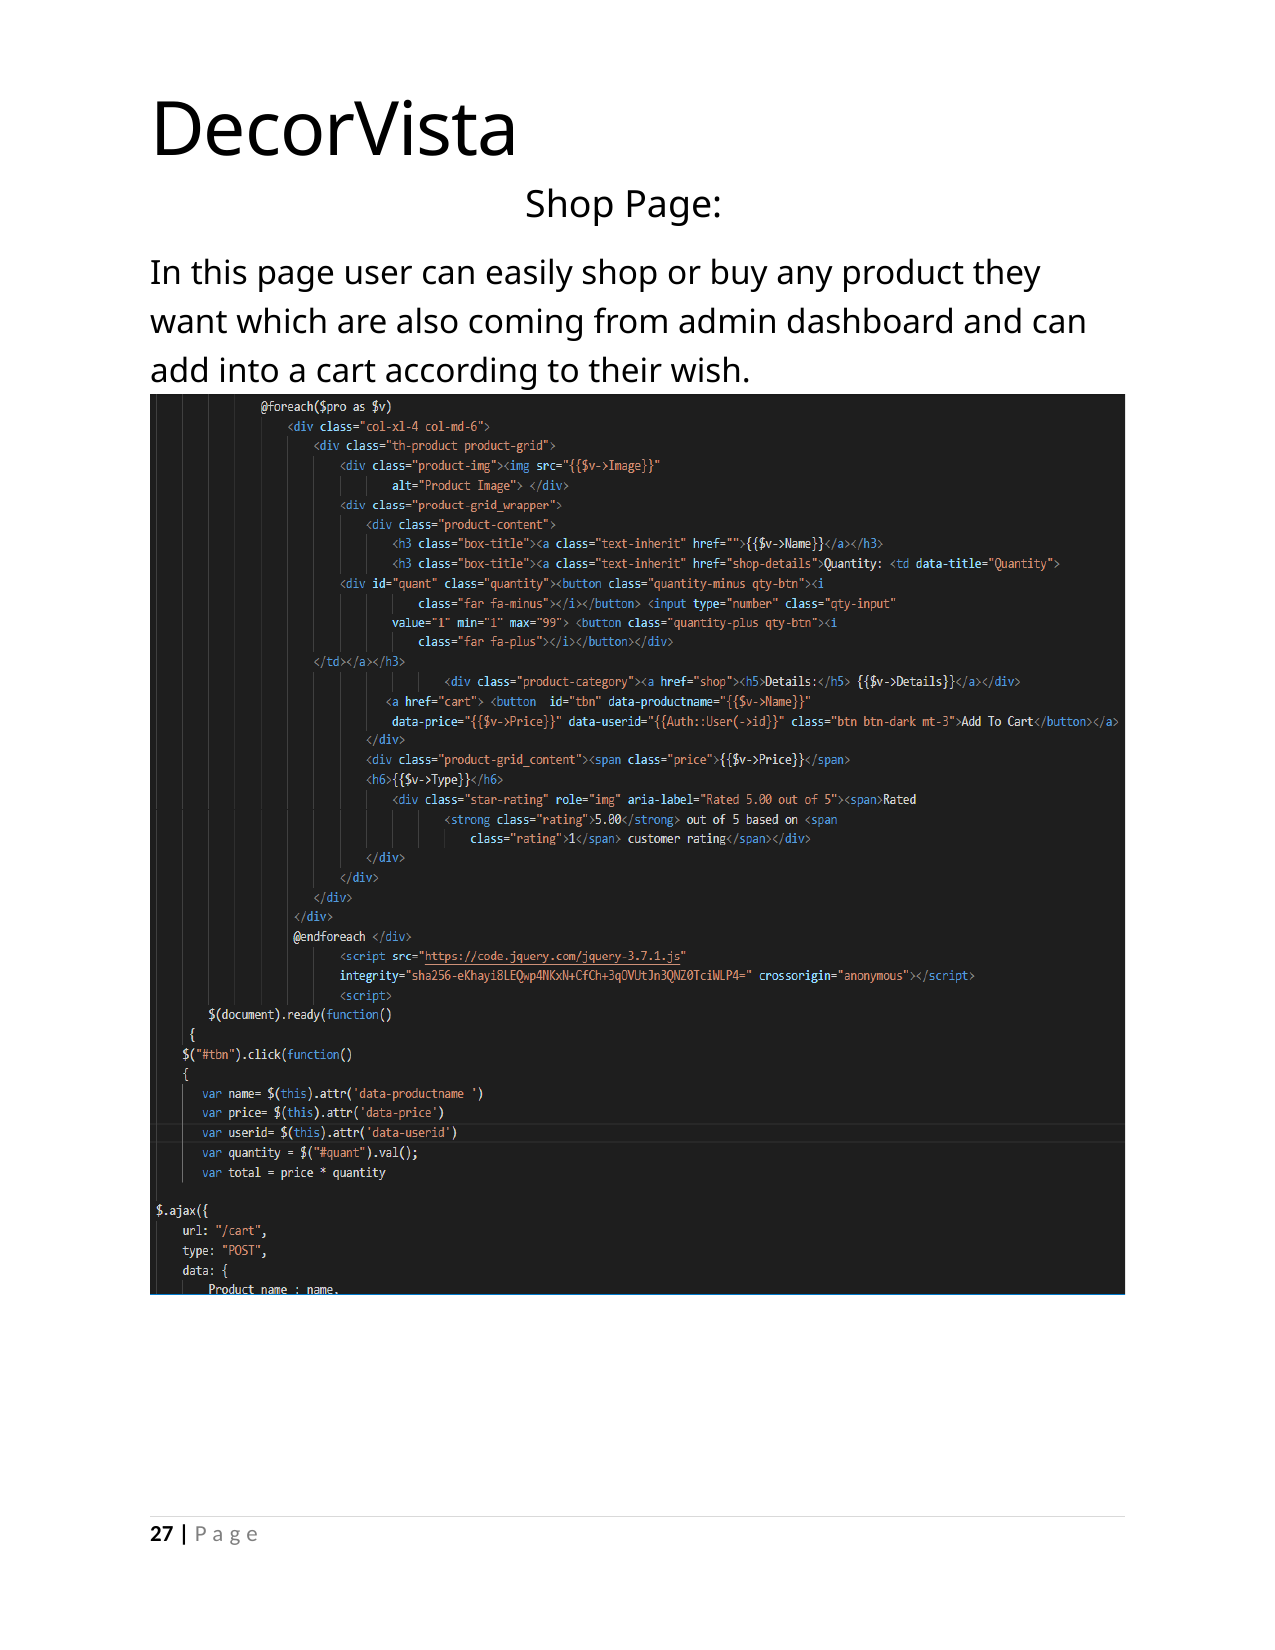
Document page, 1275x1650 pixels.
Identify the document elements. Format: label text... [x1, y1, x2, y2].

text Shop Page: [150, 177, 1125, 228]
picture [150, 394, 1125, 1295]
text In this page user can easily shop or buy any product they want which are also coming from admin dashboard and can add into a cart according to their wish. [150, 249, 1125, 394]
